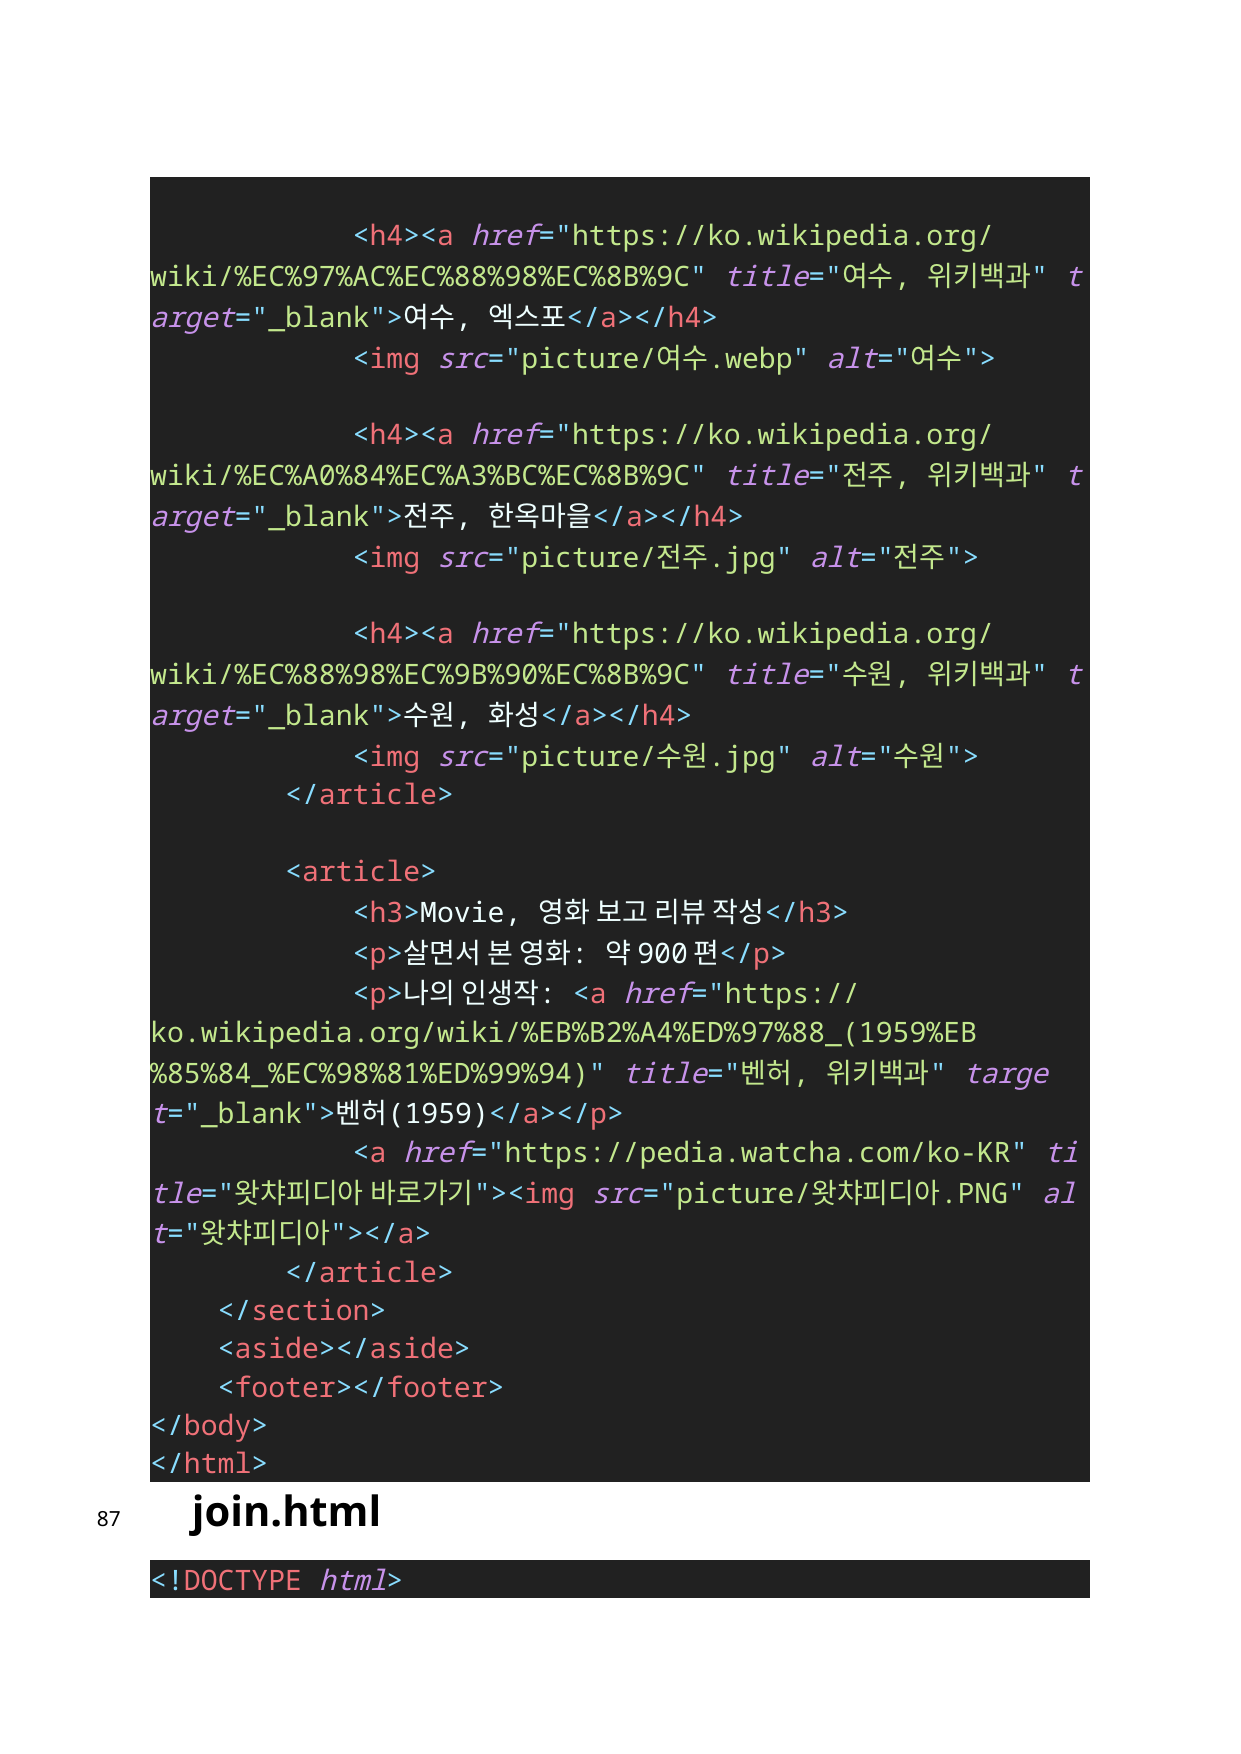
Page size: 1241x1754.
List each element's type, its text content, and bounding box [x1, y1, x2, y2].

text <h4><a href="https://ko.wikipedia.org/wiki/%EC%88%98%EC%9B%90%EC%8B%9C" title="수원, 위키백과" target="_blank">수원, 화성</a></h4> [150, 614, 1090, 734]
text </article> [150, 1252, 1090, 1291]
text join.html [192, 1482, 1090, 1539]
text <img src="picture/여수.webp" alt="여수"> [150, 336, 1090, 376]
text <h3>Movie, 영화 보고 리뷰 작성</h3> [150, 890, 1090, 931]
text <h4><a href="https://ko.wikipedia.org/wiki/%EC%97%AC%EC%88%98%EC%8B%9C" title="여수, 위키백과" target="_blank">여수, 엑스포</a></h4> [150, 216, 1090, 336]
text <!DOCTYPE html> [150, 1560, 1090, 1598]
text <p>나의 인생작: <a href="https://ko.wikipedia.org/wiki/%EB%B2%A4%ED%97%88_(1959%EB%85%84_%EC%98%81%ED%99%94)" title="벤허, 위키백과" target="_blank">벤허(1959)</a></p> [150, 971, 1090, 1132]
text <h4><a href="https://ko.wikipedia.org/wiki/%EC%A0%84%EC%A3%BC%EC%8B%9C" title="전주, 위키백과" target="_blank">전주, 한옥마을</a></h4> [150, 415, 1090, 535]
text <aside></aside> [150, 1329, 1090, 1367]
text <footer></footer> [150, 1367, 1090, 1406]
text <img src="picture/수원.jpg" alt="수원"> [150, 734, 1090, 775]
text <a href="https://pedia.watcha.com/ko-KR" title="왓챠피디아 바로가기"><img src="picture/왓챠피디아.PNG" alt="왓챠피디아"></a> [150, 1132, 1090, 1252]
text <p>살면서 본 영화: 약 900편</p> [150, 931, 1090, 971]
text <img src="picture/전주.jpg" alt="전주"> [150, 535, 1090, 576]
text </article> [150, 775, 1090, 813]
text </body> [150, 1406, 1090, 1444]
text </html> [150, 1444, 1090, 1482]
text </section> [150, 1291, 1090, 1329]
text <article> [150, 851, 1090, 890]
